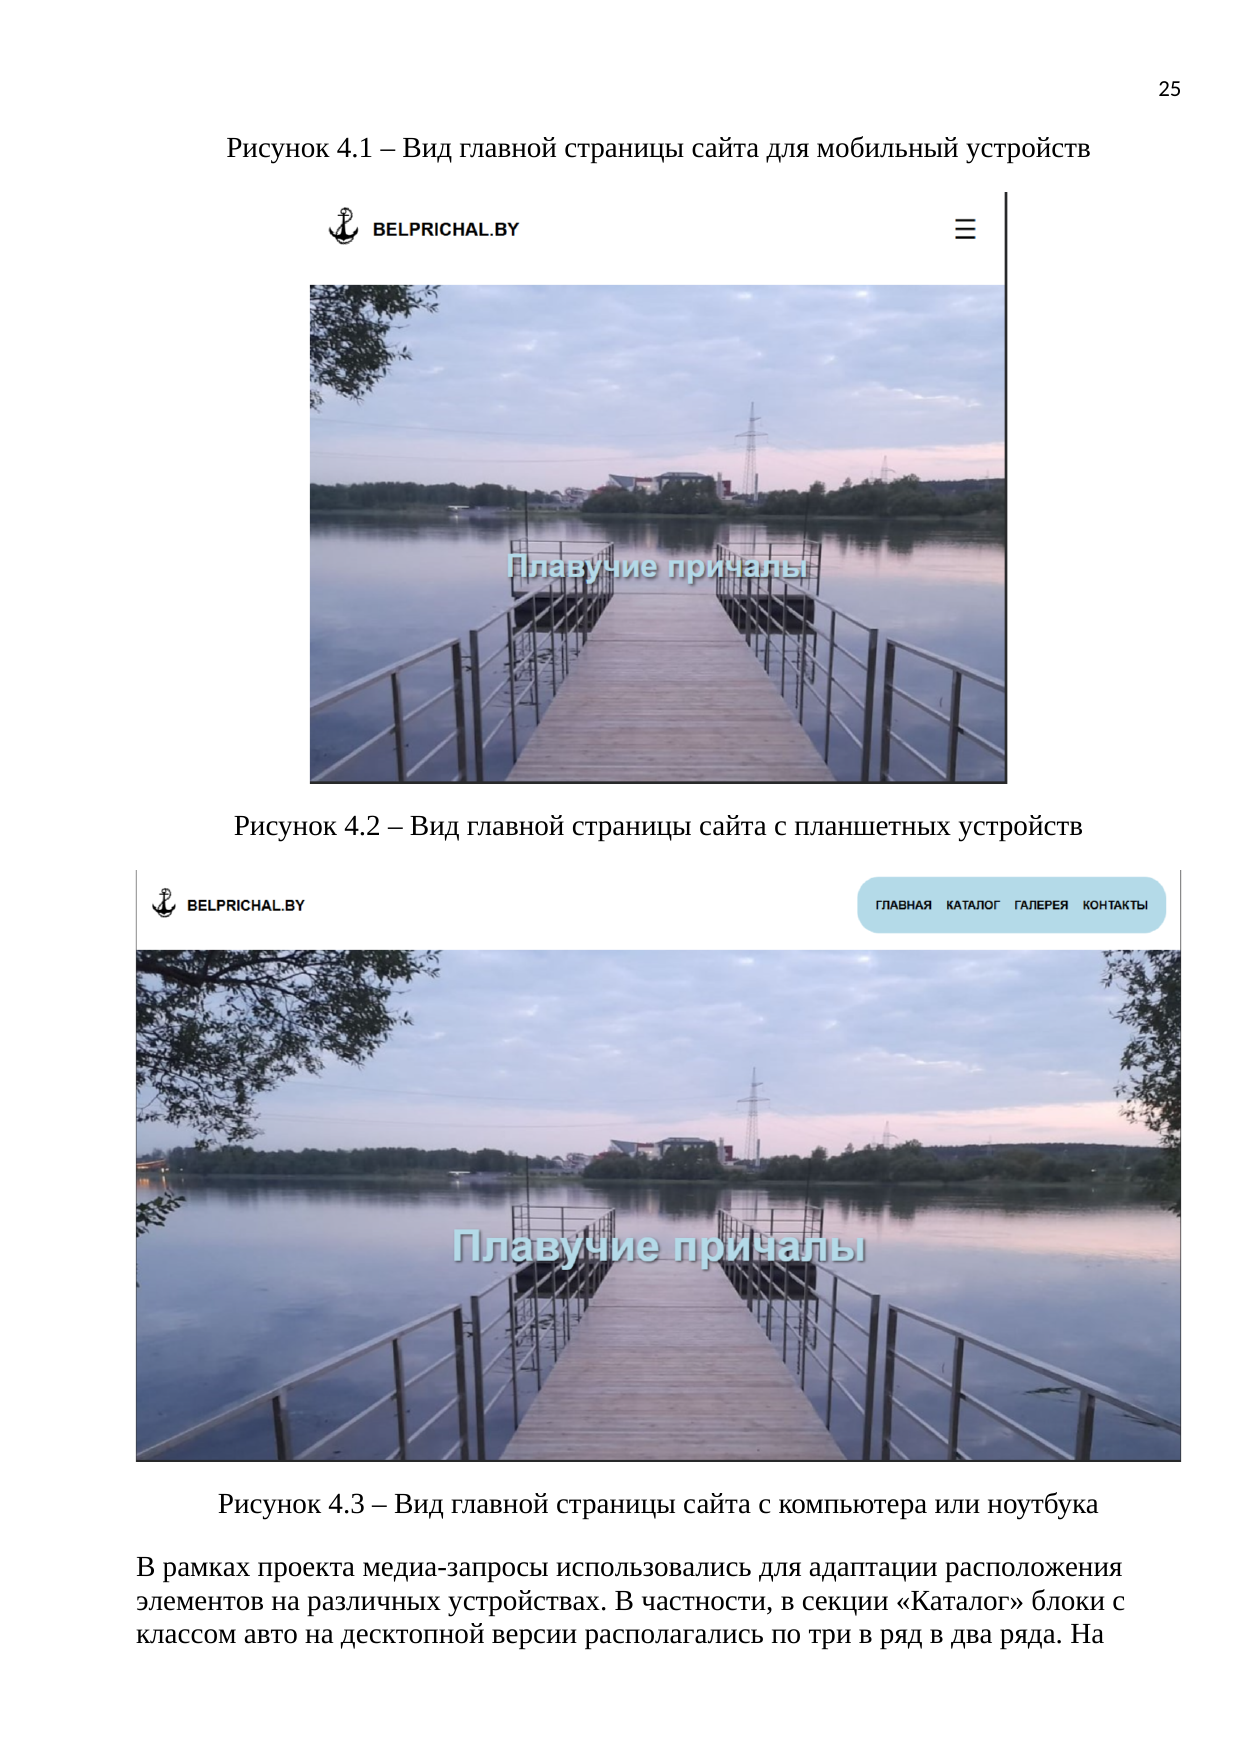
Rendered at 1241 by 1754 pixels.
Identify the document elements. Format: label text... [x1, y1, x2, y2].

picture [309, 192, 1008, 784]
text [136, 1549, 1181, 1650]
picture [135, 870, 1182, 1462]
text Рисунок 4.2 – Вид главной страницы сайта с планшетных устройств [136, 808, 1181, 842]
text Рисунок 4.1 – Вид главной страницы сайта для мобильный устройств [136, 130, 1181, 163]
text Рисунок 4.3 – Вид главной страницы сайта с компьютера или ноутбука [136, 1487, 1181, 1520]
